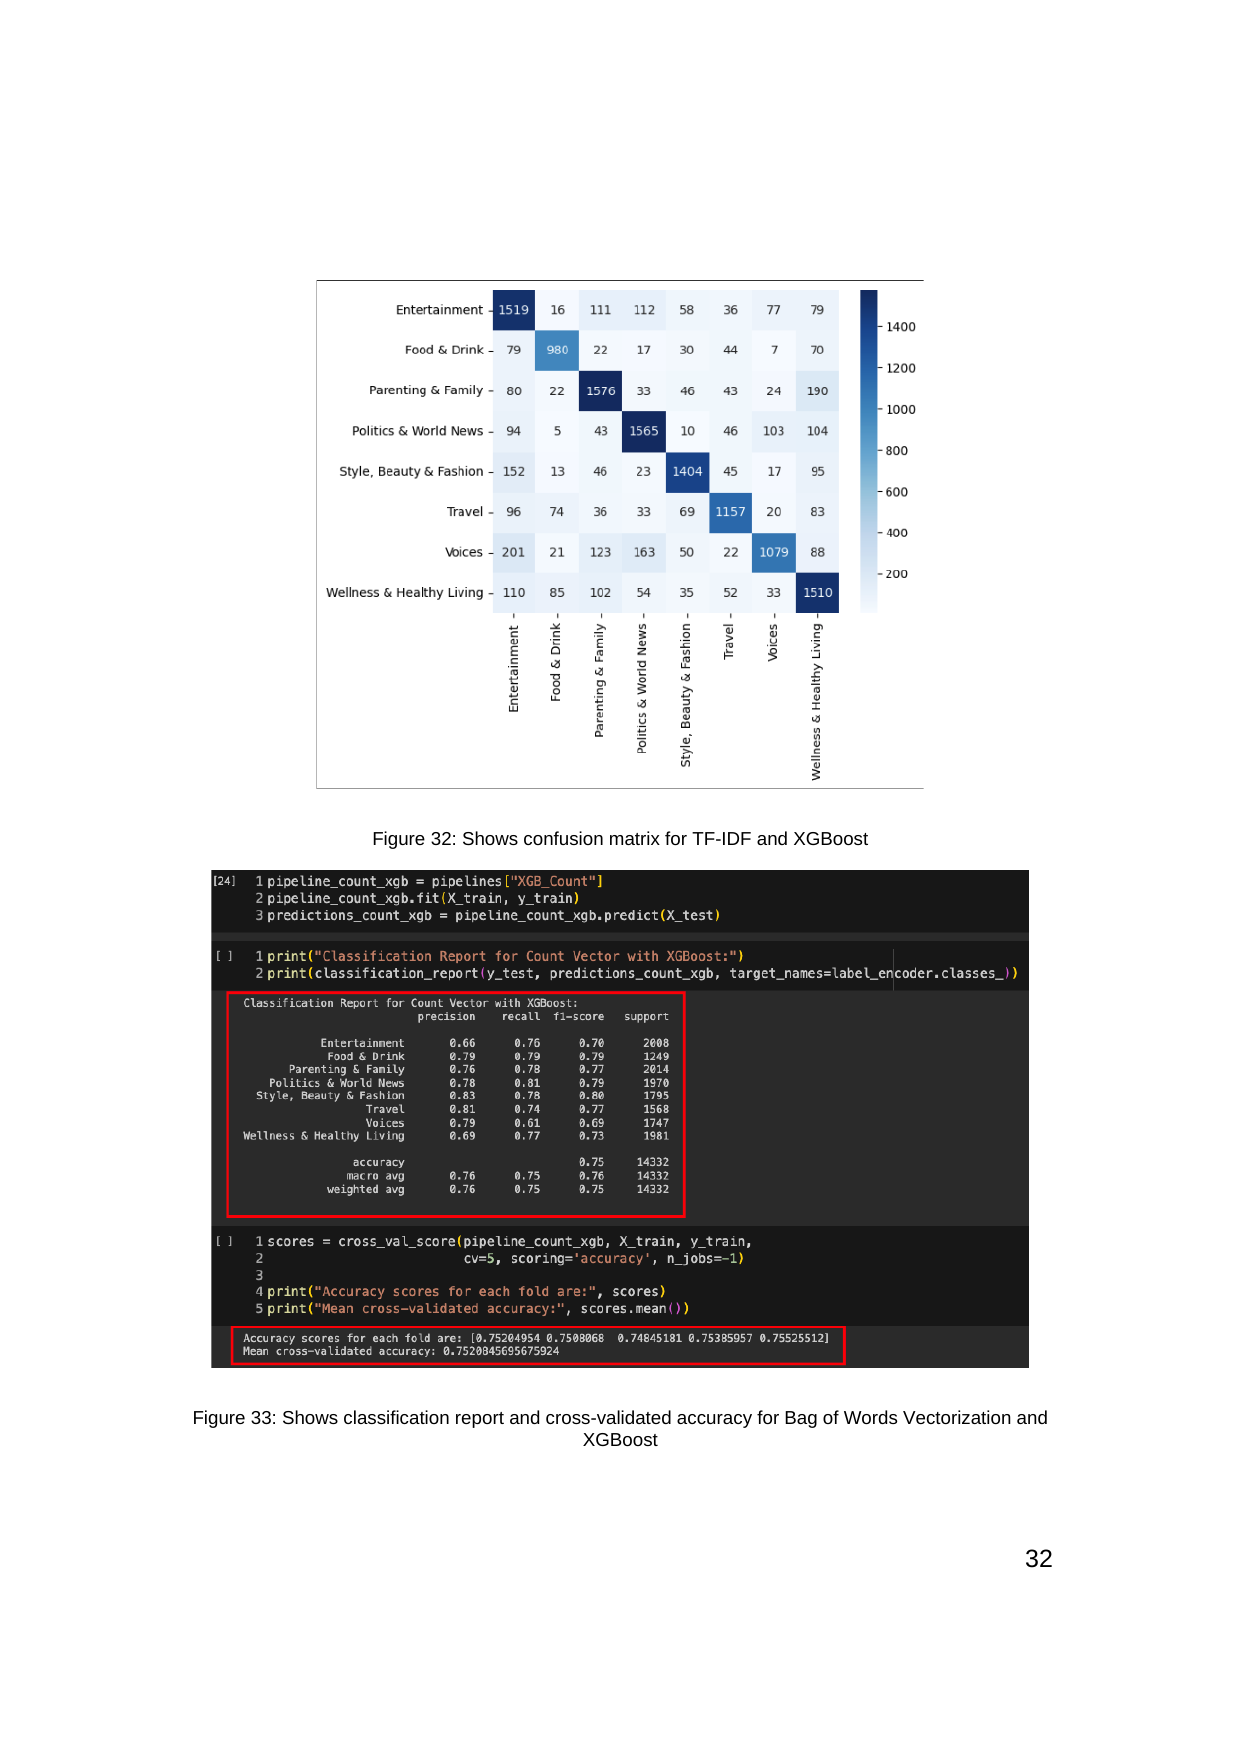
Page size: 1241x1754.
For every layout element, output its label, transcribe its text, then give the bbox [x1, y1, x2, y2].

picture [316, 280, 924, 789]
text Figure 33: Shows classification report and cross-validated accuracy for Bag of Words Vectorization and XGBoost [187, 1407, 1053, 1450]
text Figure 32: Shows confusion matrix for TF-IDF and XGBoost [187, 828, 1053, 849]
picture [211, 870, 1029, 1368]
